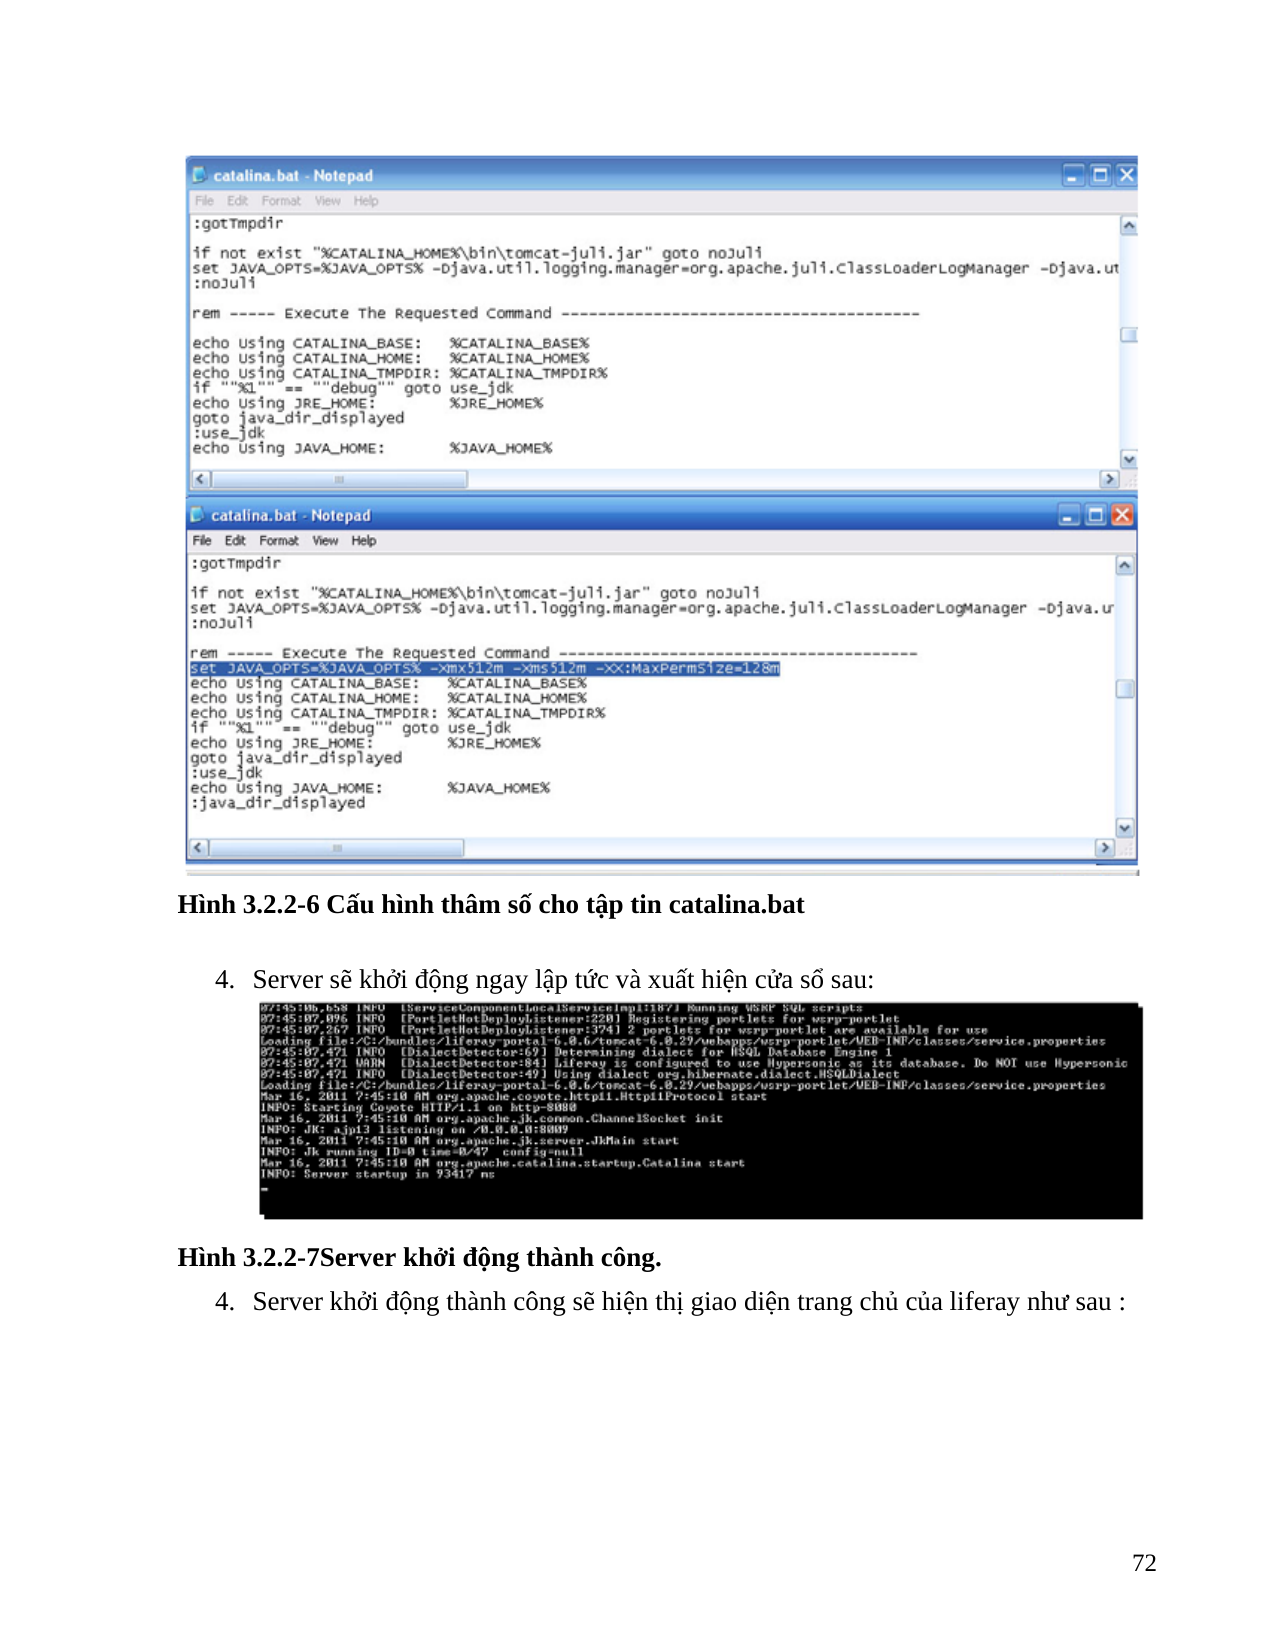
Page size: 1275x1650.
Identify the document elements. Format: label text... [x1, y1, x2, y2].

picture [177, 147, 1153, 876]
picture [252, 994, 1151, 1229]
list Server sẽ khởi động ngay lập tức và xuất hiện cửa sổ sau: [215, 963, 1157, 994]
list Server khởi động thành công sẽ hiện thị giao diện trang chủ của liferay như sau : [215, 1285, 1157, 1316]
